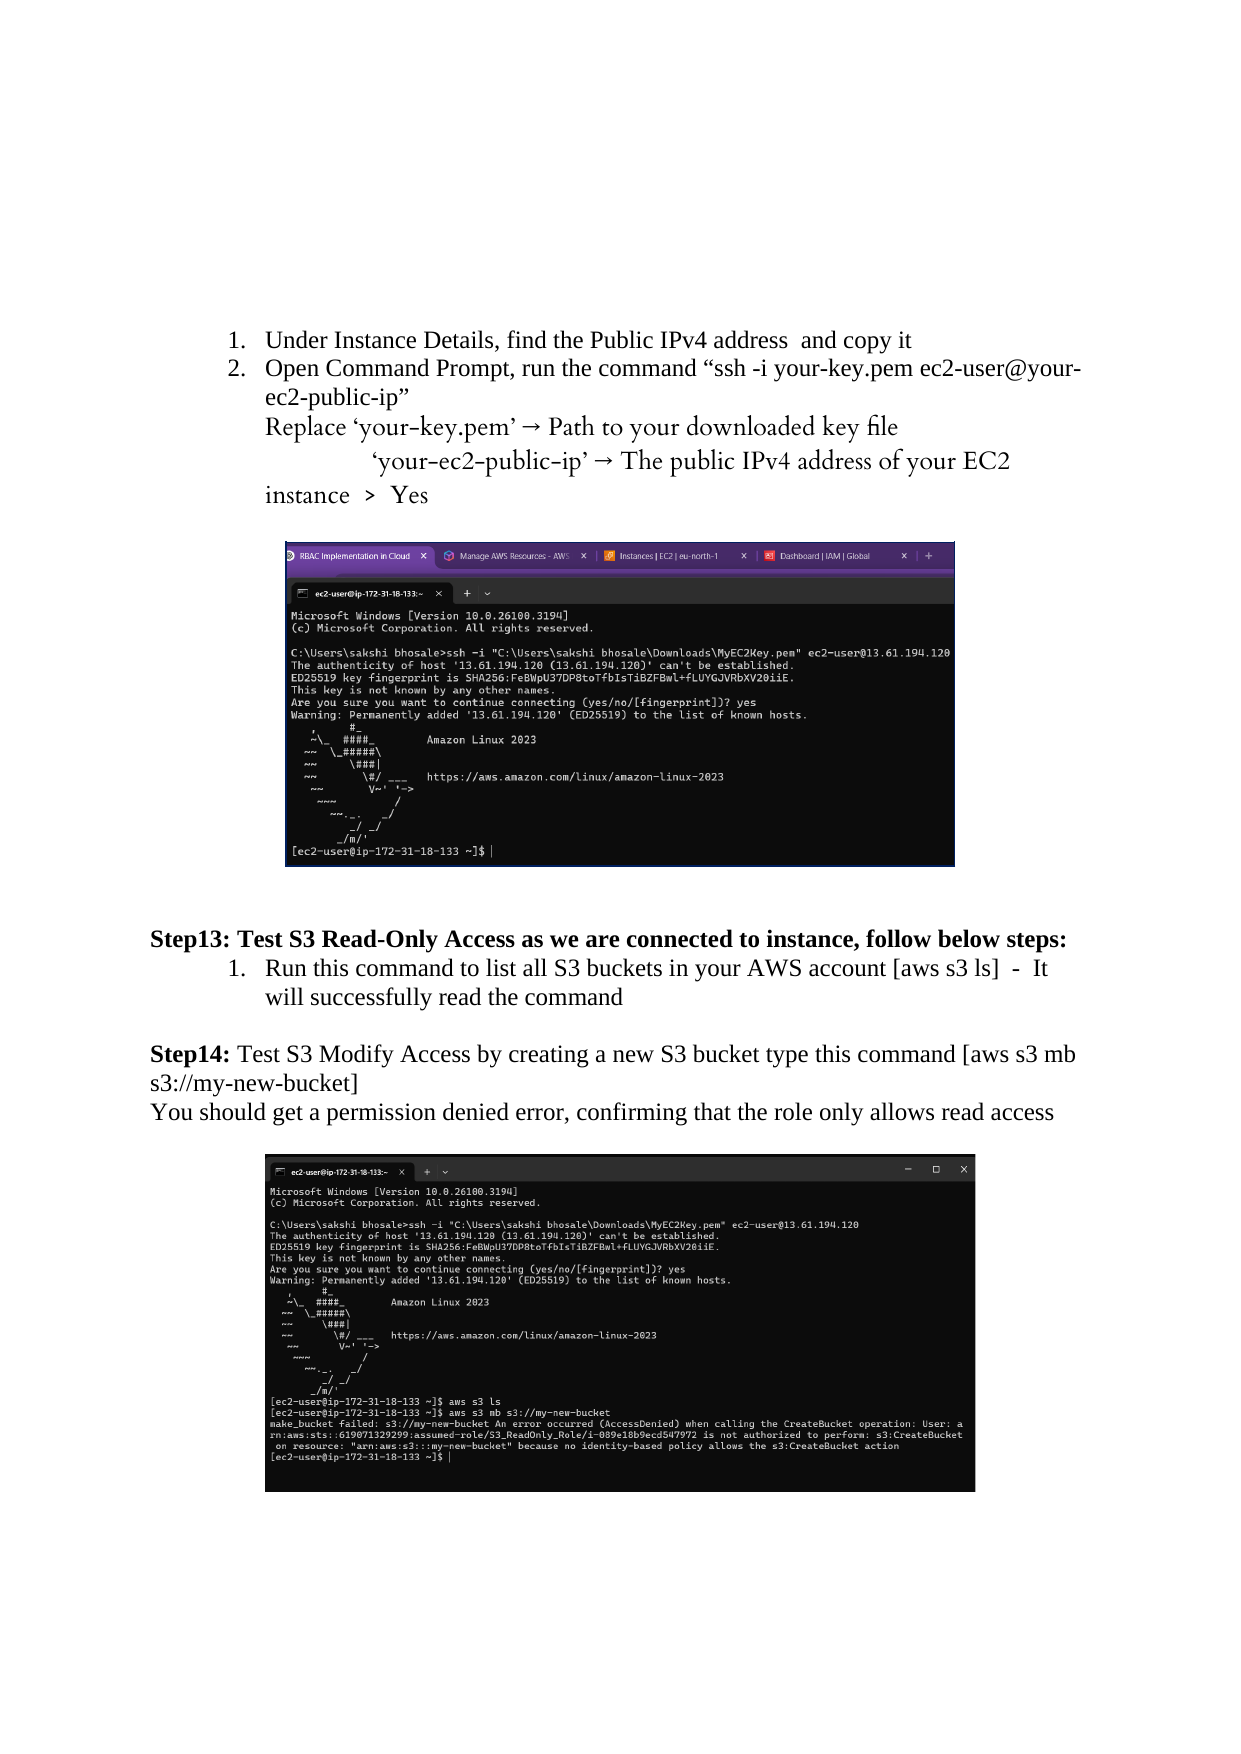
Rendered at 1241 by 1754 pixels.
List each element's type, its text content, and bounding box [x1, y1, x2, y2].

text Step13: Test S3 Read-Only Access as we are connected to instance, follow below steps: [150, 924, 1090, 953]
text You should get a permission denied error, confirming that the role only allows read access [150, 1097, 1090, 1126]
picture [287, 543, 954, 865]
list Run this command to list all S3 buckets in your AWS account [aws s3 ls] - It will successfully read the command [227, 953, 1090, 1011]
list Open Command Prompt, run the command “ssh -i your-key.pem ec2-user@your-ec2-public-ip” [227, 353, 1090, 411]
text Step14: Test S3 Modify Access by creating a new S3 bucket type this command [aws s3 mb s3://my-new-bucket] [150, 1039, 1090, 1097]
picture [265, 1154, 976, 1492]
list Under Instance Details, find the Public IPv4 address and copy it [227, 325, 1090, 353]
